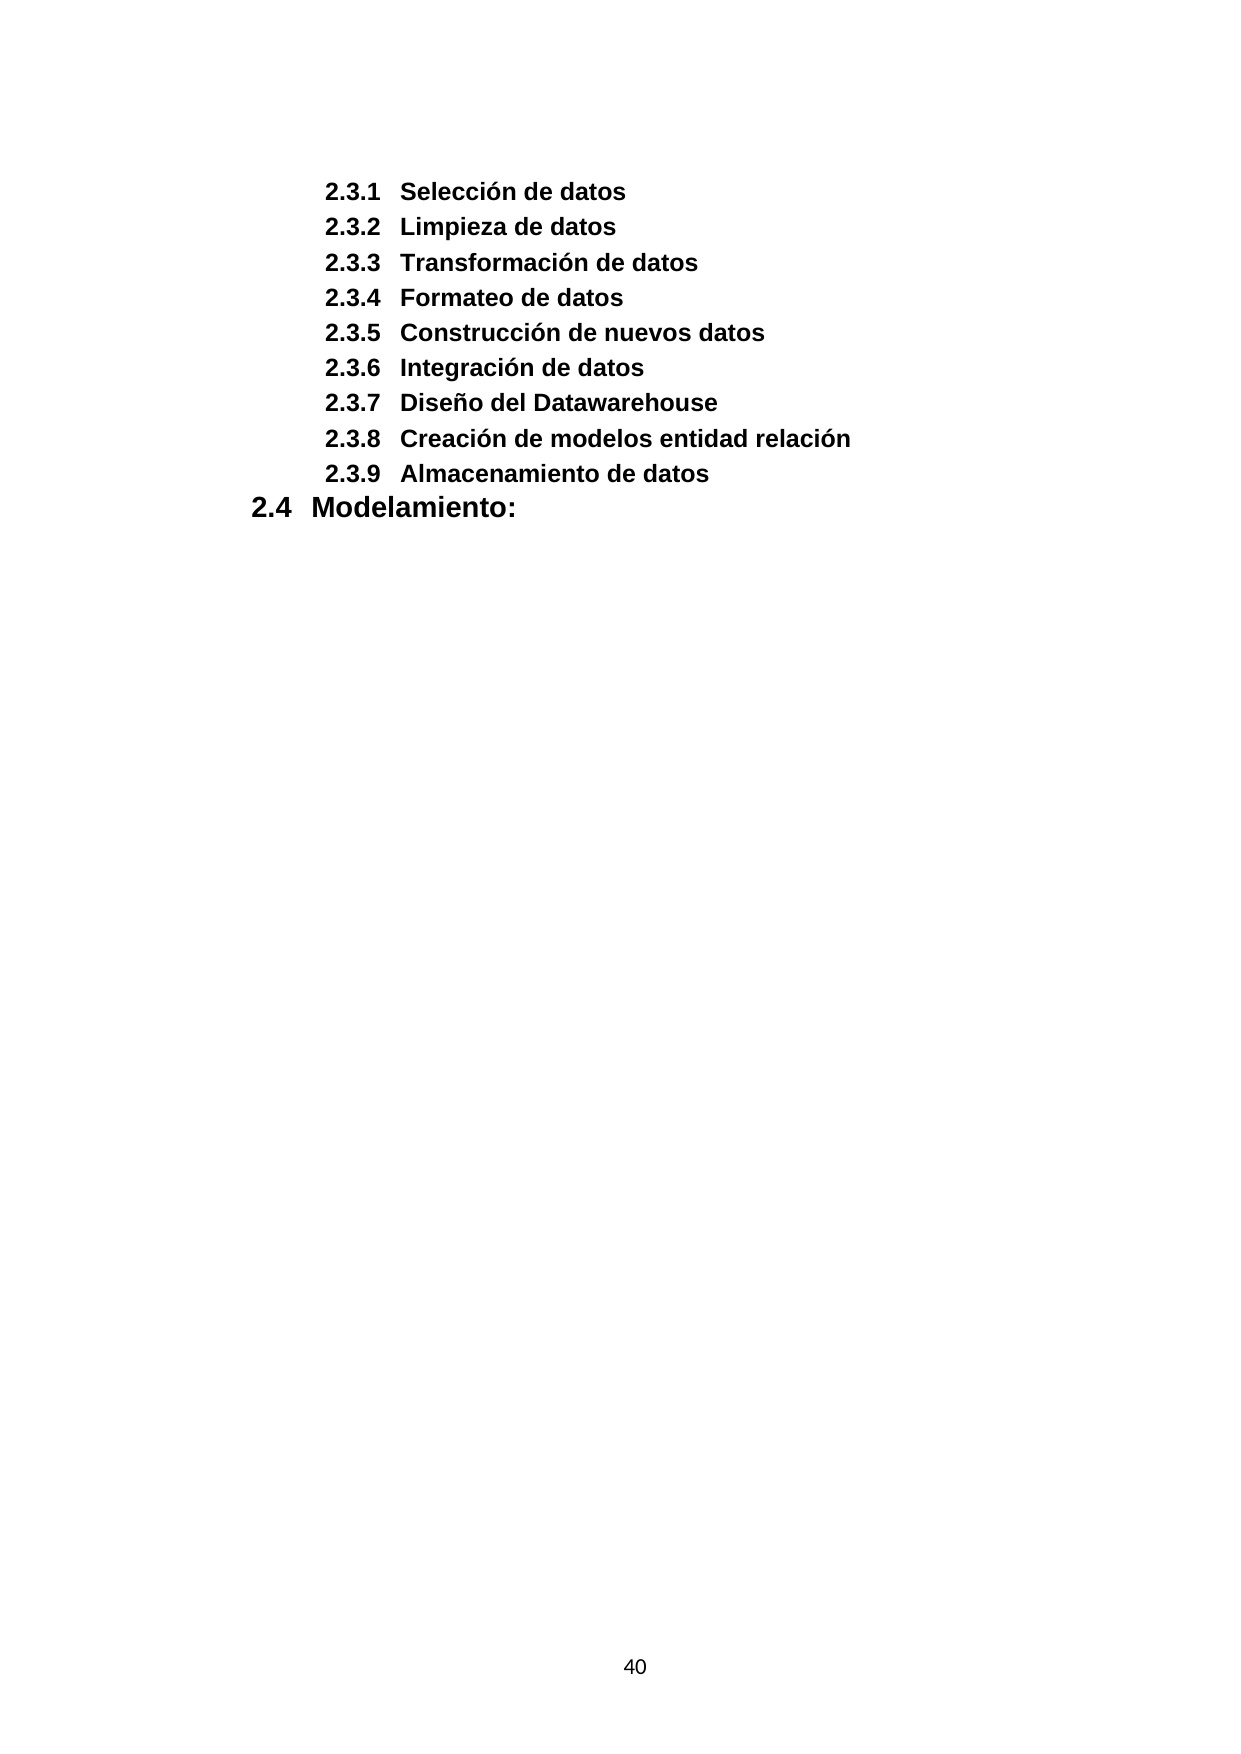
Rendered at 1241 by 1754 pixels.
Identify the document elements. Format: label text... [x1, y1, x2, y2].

text Transformación de datos [325, 248, 1092, 276]
text Modelamiento: [251, 490, 1092, 523]
text Limpieza de datos [325, 212, 1092, 241]
text Diseño del Datawarehouse [325, 388, 1092, 417]
text Creación de modelos entidad relación [325, 424, 1092, 452]
text Construcción de nuevos datos [325, 318, 1092, 347]
text Selección de datos [325, 177, 1092, 206]
text Almacenamiento de datos [325, 459, 1092, 488]
text Integración de datos [325, 353, 1092, 382]
text Formateo de datos [325, 283, 1092, 312]
